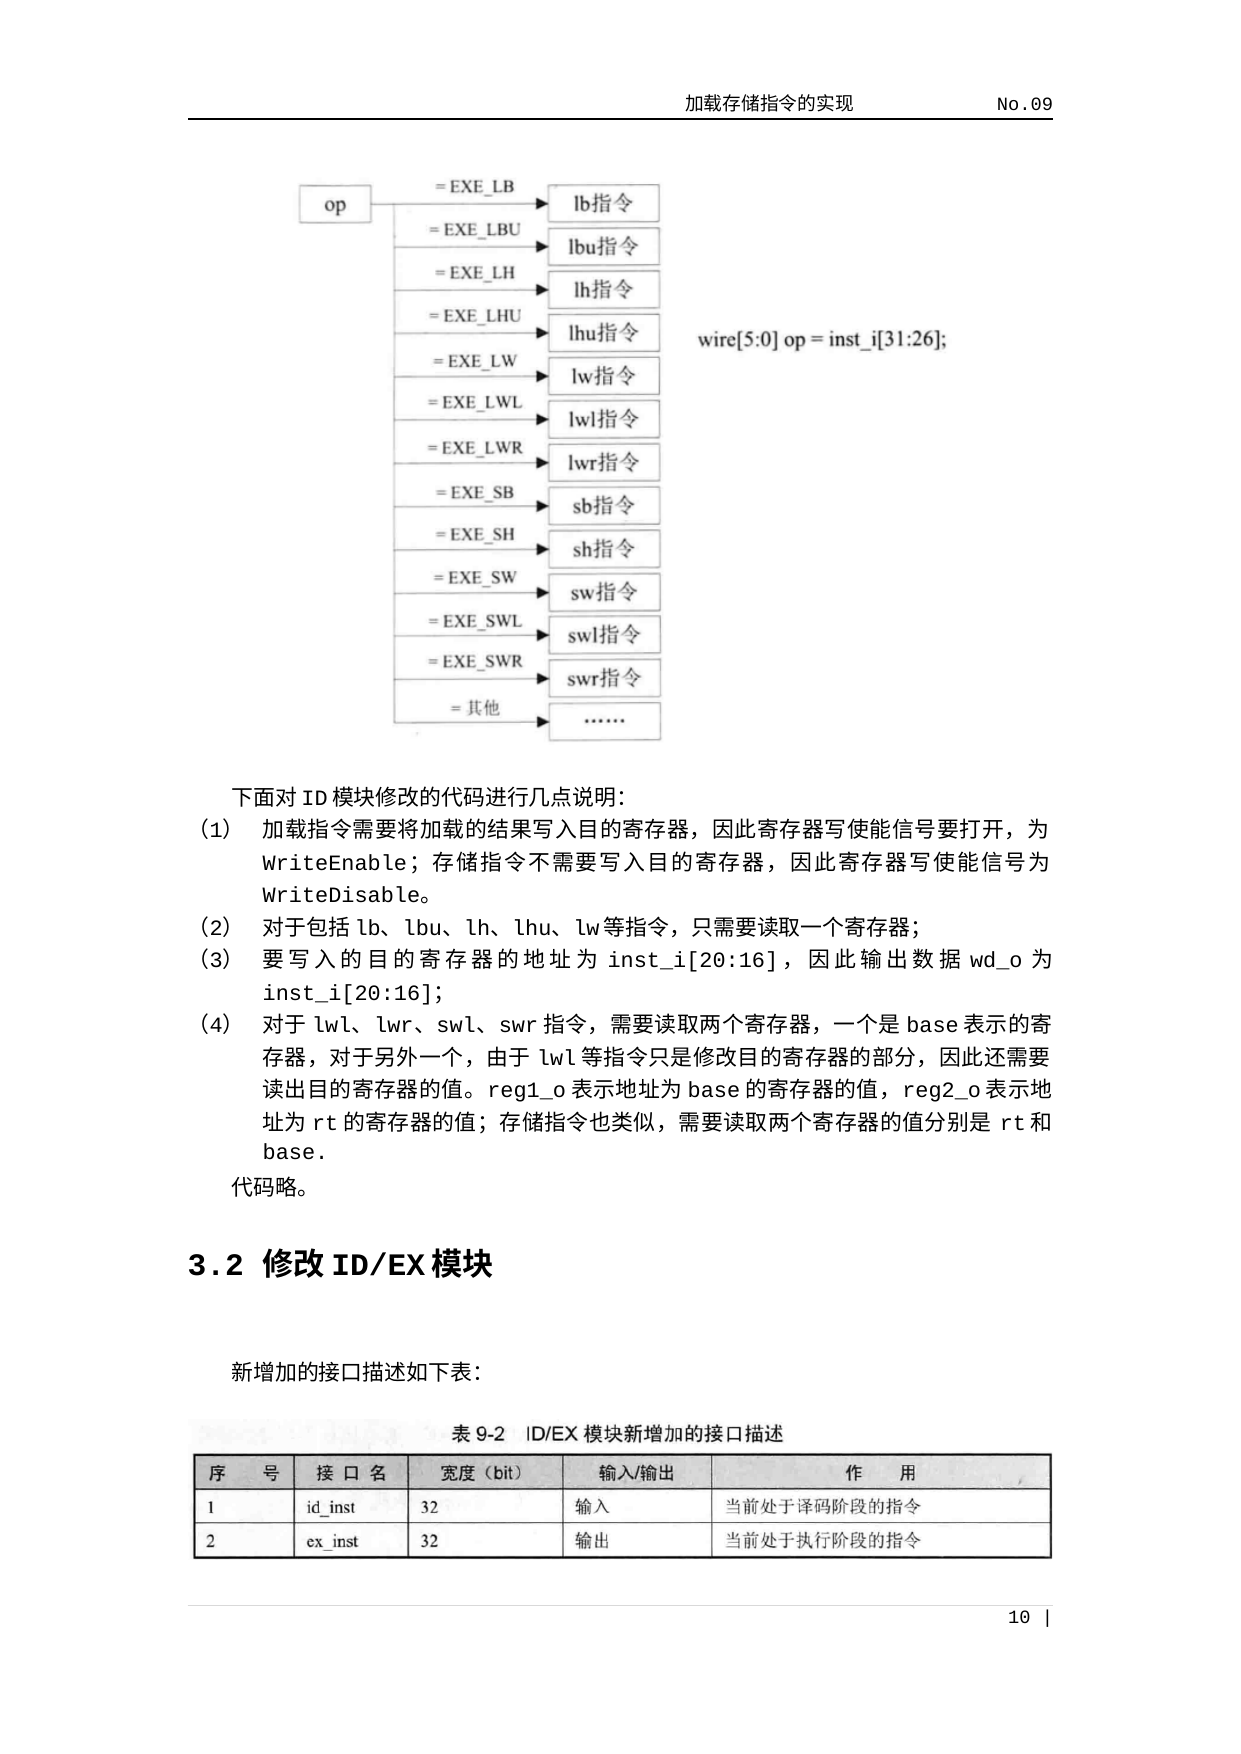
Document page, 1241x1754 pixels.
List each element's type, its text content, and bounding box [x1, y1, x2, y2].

list 加载指令需要将加载的结果写入目的寄存器，因此寄存器写使能信号要打开，为WriteEnable；存储指令不需要写入目的寄存器，因此寄存器写使能信号为WriteDisable。 [187, 812, 1053, 909]
text 新增加的接口描述如下表： [187, 1354, 1053, 1387]
list 要写入的目的寄存器的地址为inst_i[20:16]，因此输出数据wd_o为inst_i[20:16]； [187, 942, 1053, 1007]
picture [187, 1419, 1053, 1560]
text 下面对ID模块修改的代码进行几点说明： [187, 779, 1053, 812]
list 对于lwl、lwr、swl、swr指令，需要读取两个寄存器，一个是base表示的寄存器，对于另外一个，由于lwl等指令只是修改目的寄存器的部分，因此还需要读出目的寄存器的值。reg1_o表示地址为base的寄存器的值，reg2_o表示地址为rt的寄存器的值；存储指令也类似，需要读取两个寄存器的值分别是rt和base. [187, 1007, 1053, 1169]
picture [287, 162, 953, 745]
text 代码略。 [187, 1169, 1053, 1202]
subtitle 3.2 修改ID/EX模块 [187, 1229, 1053, 1294]
list 对于包括lb、lbu、lh、lhu、lw等指令，只需要读取一个寄存器； [187, 909, 1053, 942]
